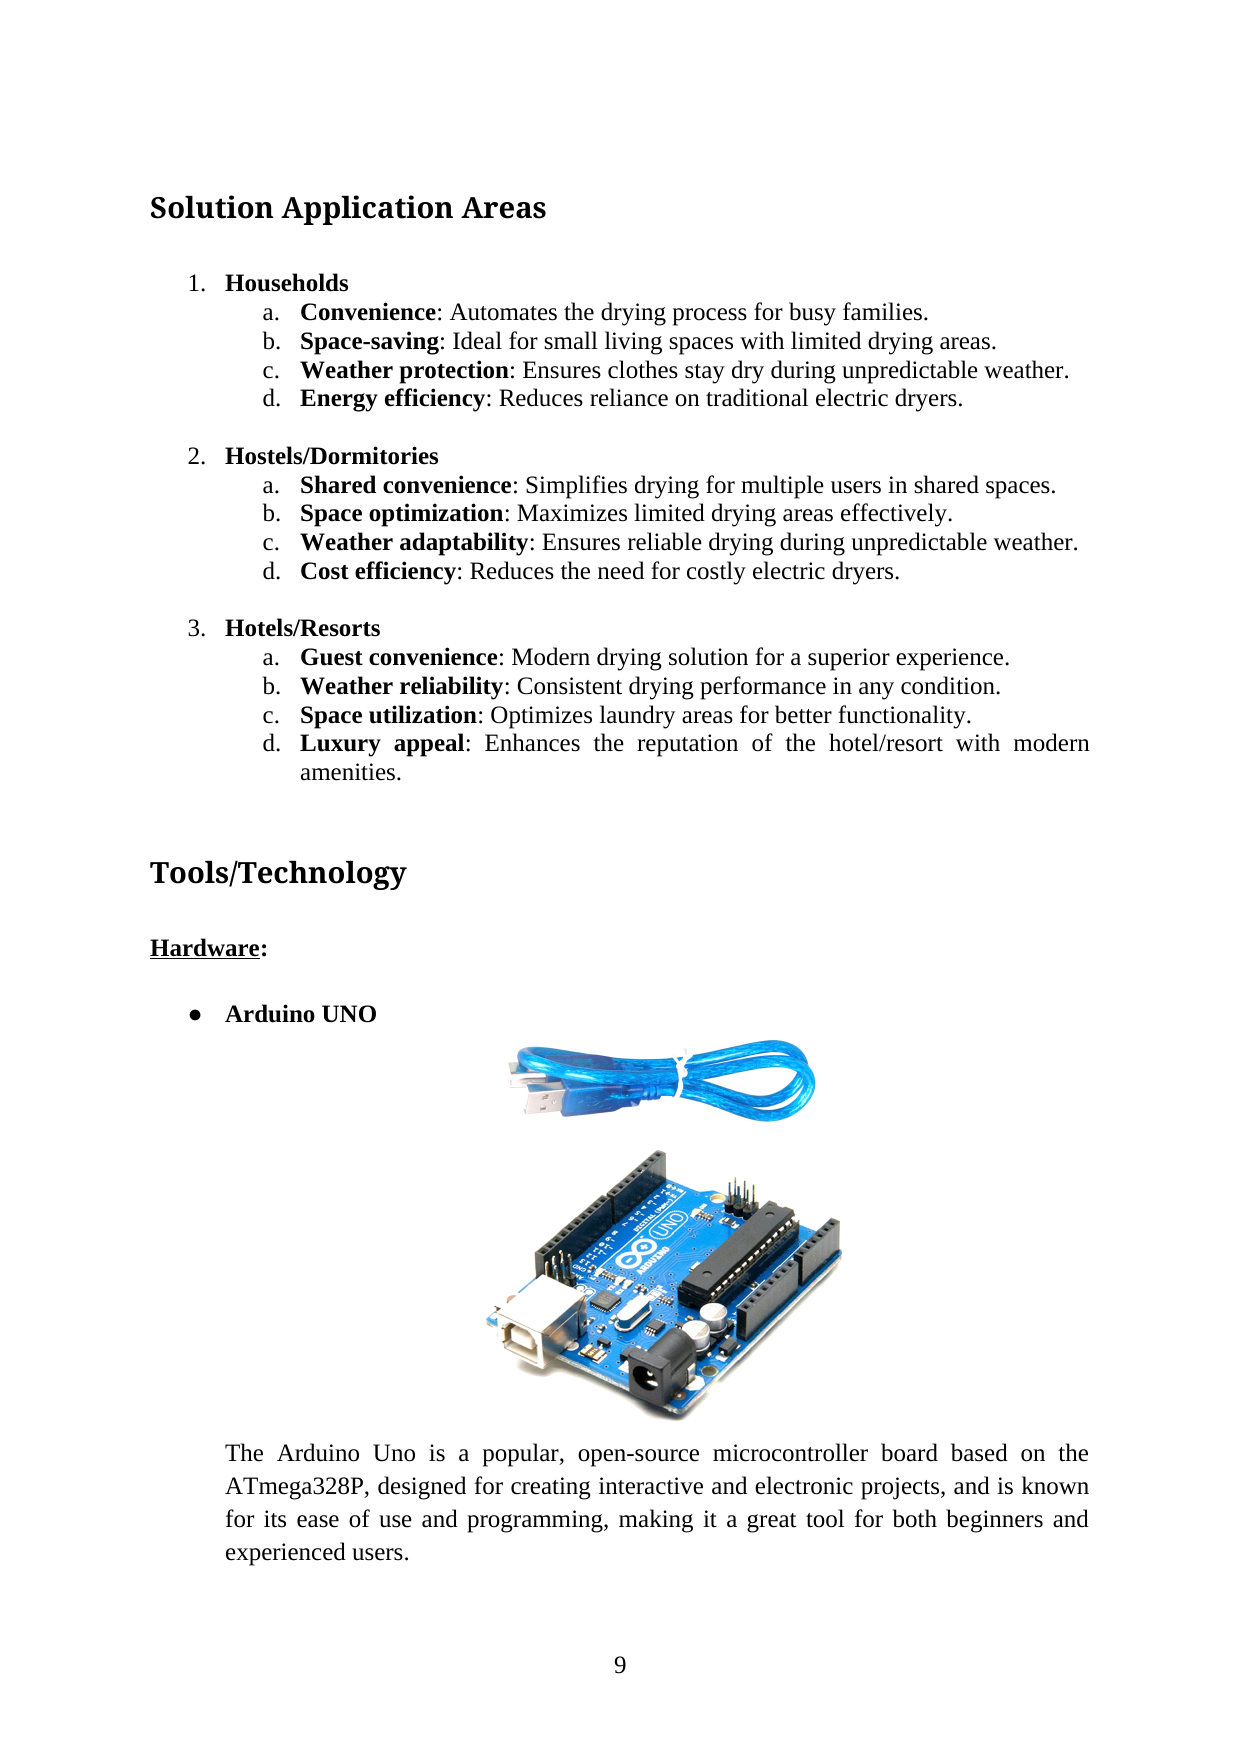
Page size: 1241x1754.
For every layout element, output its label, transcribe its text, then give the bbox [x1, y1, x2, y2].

list Luxury appeal: Enhances the reputation of the hotel/resort with modern amenities. [262, 728, 1090, 786]
list Space-saving: Ideal for small living spaces with limited drying areas. [262, 326, 1090, 355]
list Space optimization: Maximizes limited drying areas effectively. [262, 498, 1090, 527]
picture [456, 1032, 860, 1434]
list Convenience: Automates the drying process for busy families. [262, 297, 1090, 326]
list Households [187, 268, 1090, 297]
text The Arduino Uno is a popular, open-source microcontroller board based on the ATmega328P, designed for creating interactive and electronic projects, and is known for its ease of use and programming, making it a great tool for both beginners and experienced users. [225, 1438, 1090, 1566]
list Space utilization: Optimizes laundry areas for better functionality. [262, 700, 1090, 728]
text Hardware: [150, 933, 1090, 962]
list Weather reliability: Consistent drying performance in any condition. [262, 671, 1090, 700]
list Cost efficiency: Reduces the need for costly electric dryers. [262, 556, 1090, 585]
list Energy efficiency: Reduces reliance on traditional electric dryers. [262, 383, 1090, 412]
subtitle Tools/Technology [150, 852, 1090, 892]
subtitle Solution Application Areas [150, 187, 1090, 227]
list Guest convenience: Modern drying solution for a superior experience. [262, 642, 1090, 671]
list Hotels/Resorts [187, 613, 1090, 642]
list Hostels/Dormitories [187, 441, 1090, 470]
list Weather adaptability: Ensures reliable drying during unpredictable weather. [262, 527, 1090, 556]
list Shared convenience: Simplifies drying for multiple users in shared spaces. [262, 470, 1090, 498]
list Arduino UNO [187, 999, 1090, 1028]
list Weather protection: Ensures clothes stay dry during unpredictable weather. [262, 355, 1090, 383]
